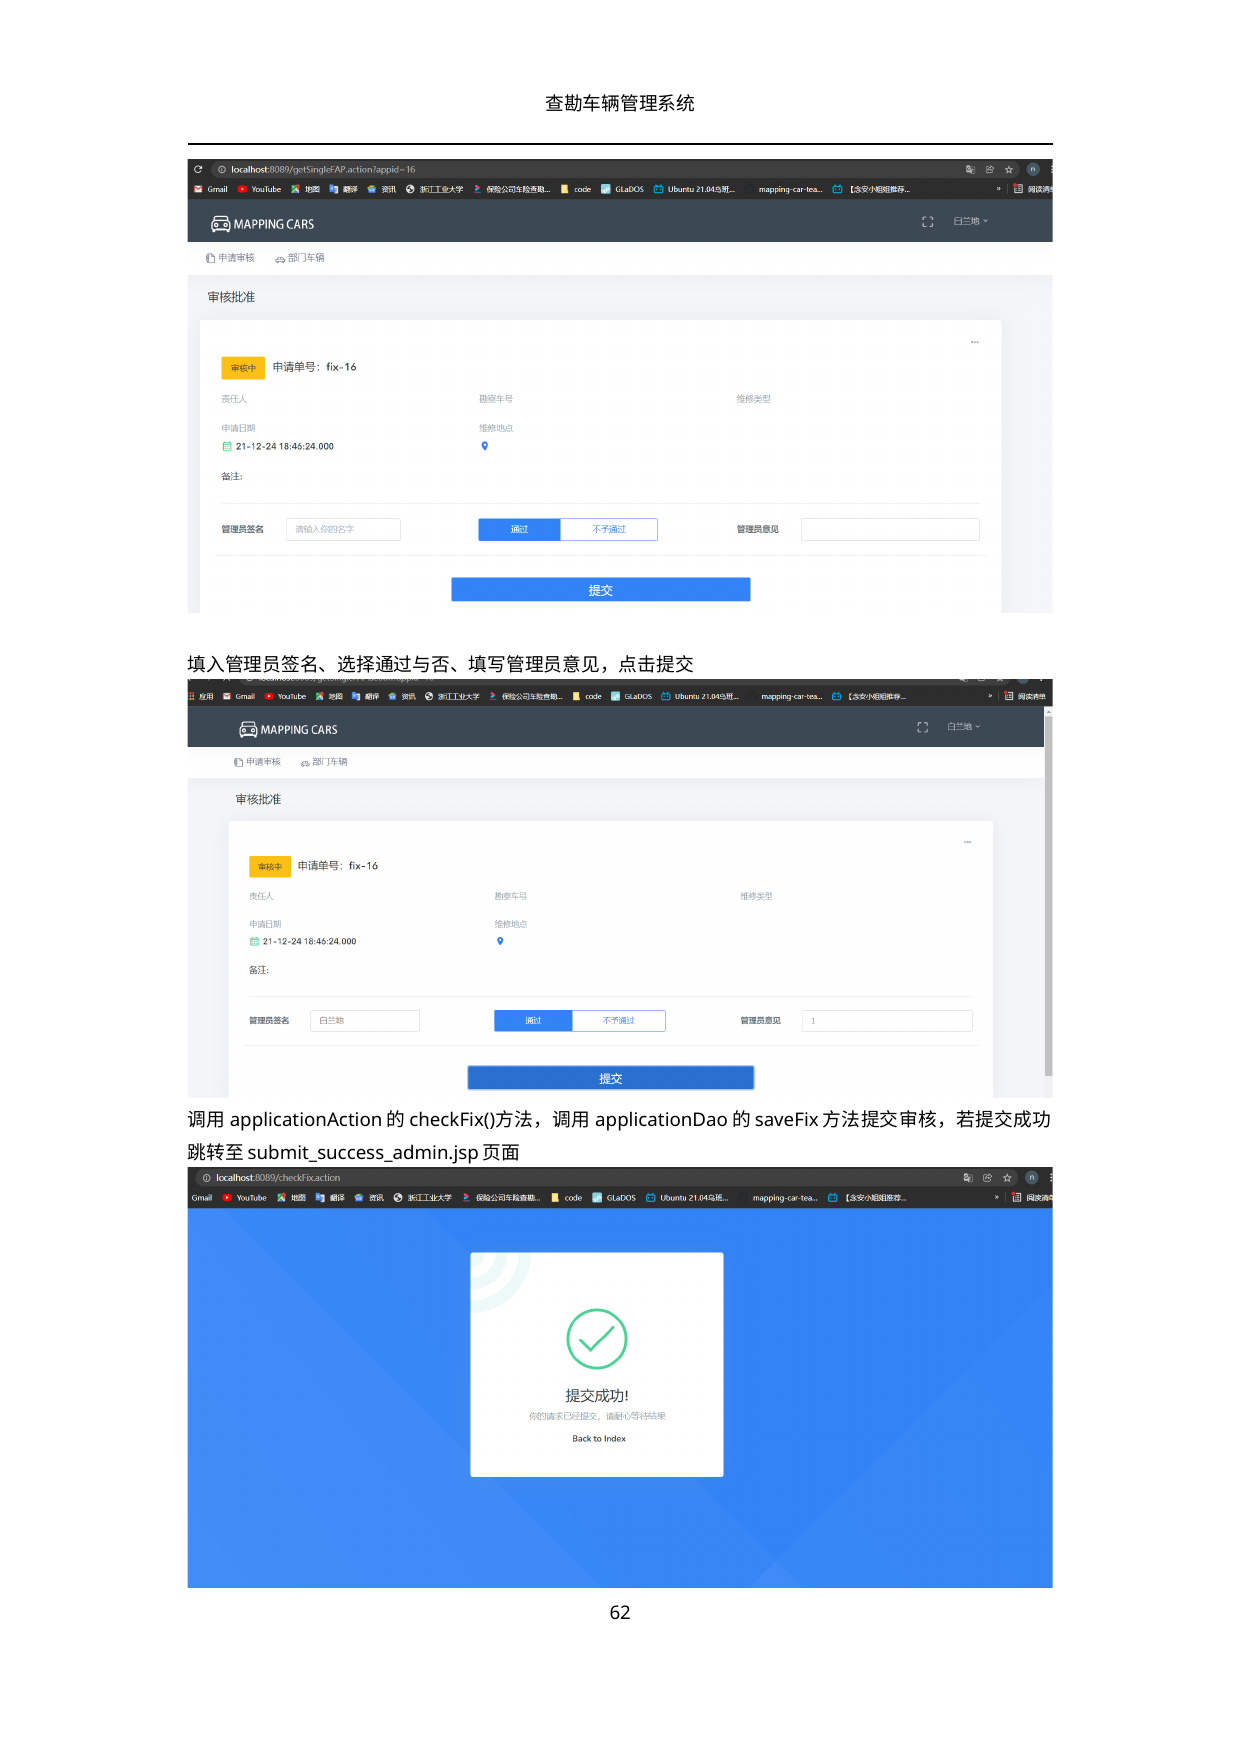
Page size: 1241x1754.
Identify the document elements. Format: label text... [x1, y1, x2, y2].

picture [187, 159, 1053, 613]
text 填入管理员签名、选择通过与否、填写管理员意见，点击提交 [187, 647, 1053, 679]
text 调用applicationAction的checkFix()方法，调用applicationDao的saveFix方法提交审核，若提交成功跳转至submit_success_admin.jsp页面 [187, 1102, 1053, 1167]
picture [187, 1167, 1053, 1588]
picture [187, 679, 1053, 1098]
